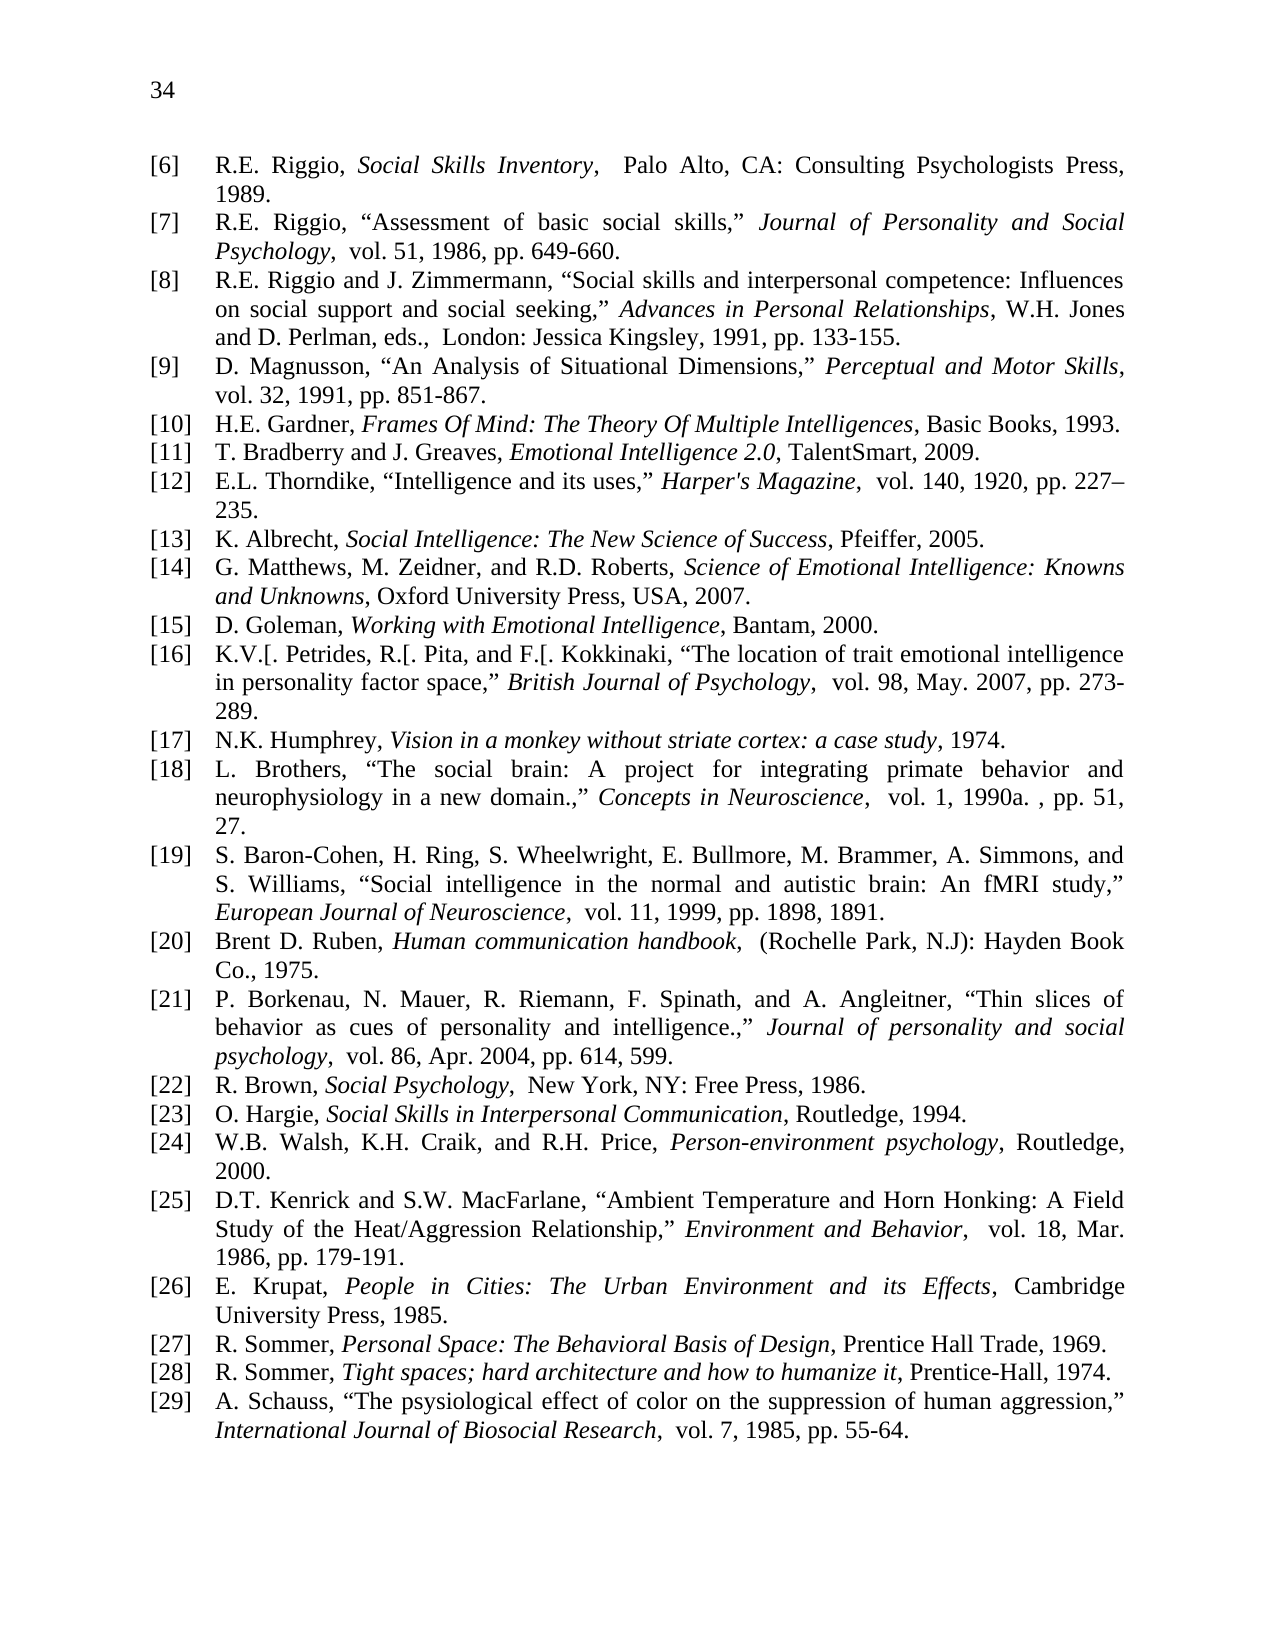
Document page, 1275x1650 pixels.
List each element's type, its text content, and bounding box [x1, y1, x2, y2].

text [6] R.E. Riggio, Social Skills Inventory, Palo Alto, CA: Consulting Psychologists Press, 1989. [150, 150, 1125, 207]
text [16] K.V.[. Petrides, R.[. Pita, and F.[. Kokkinaki, “The location of trait emotional intelligence in personality factor space,” British Journal of Psychology, vol. 98, May. 2007, pp. 273-289. [150, 639, 1125, 725]
text [10] H.E. Gardner, Frames Of Mind: The Theory Of Multiple Intelligences, Basic Books, 1993. [150, 409, 1125, 437]
text [17] N.K. Humphrey, Vision in a monkey without striate cortex: a case study, 1974. [150, 725, 1125, 754]
text [15] D. Goleman, Working with Emotional Intelligence, Bantam, 2000. [150, 610, 1125, 639]
text [26] E. Krupat, People in Cities: The Urban Environment and its Effects, Cambridge University Press, 1985. [150, 1271, 1125, 1329]
text [25] D.T. Kenrick and S.W. MacFarlane, “Ambient Temperature and Horn Honking: A Field Study of the Heat/Aggression Relationship,” Environment and Behavior, vol. 18, Mar. 1986, pp. 179-191. [150, 1185, 1125, 1271]
text [11] T. Bradberry and J. Greaves, Emotional Intelligence 2.0, TalentSmart, 2009. [150, 437, 1125, 466]
text [23] O. Hargie, Social Skills in Interpersonal Communication, Routledge, 1994. [150, 1099, 1125, 1127]
text [19] S. Baron-Cohen, H. Ring, S. Wheelwright, E. Bullmore, M. Brammer, A. Simmons, and S. Williams, “Social intelligence in the normal and autistic brain: An fMRI study,” European Journal of Neuroscience, vol. 11, 1999, pp. 1898, 1891. [150, 840, 1125, 926]
text [7] R.E. Riggio, “Assessment of basic social skills,” Journal of Personality and Social Psychology, vol. 51, 1986, pp. 649-660. [150, 207, 1125, 265]
text [14] G. Matthews, M. Zeidner, and R.D. Roberts, Science of Emotional Intelligence: Knowns and Unknowns, Oxford University Press, USA, 2007. [150, 552, 1125, 610]
text [18] L. Brothers, “The social brain: A project for integrating primate behavior and neurophysiology in a new domain.,” Concepts in Neuroscience, vol. 1, 1990a. , pp. 51, 27. [150, 754, 1125, 840]
text [24] W.B. Walsh, K.H. Craik, and R.H. Price, Person-environment psychology, Routledge, 2000. [150, 1127, 1125, 1185]
text [27] R. Sommer, Personal Space: The Behavioral Basis of Design, Prentice Hall Trade, 1969. [150, 1329, 1125, 1357]
text [20] Brent D. Ruben, Human communication handbook, (Rochelle Park, N.J): Hayden Book Co., 1975. [150, 926, 1125, 984]
text [22] R. Brown, Social Psychology, New York, NY: Free Press, 1986. [150, 1070, 1125, 1099]
text [8] R.E. Riggio and J. Zimmermann, “Social skills and interpersonal competence: Influences on social support and social seeking,” Advances in Personal Relationships, W.H. Jones and D. Perlman, eds., London: Jessica Kingsley, 1991, pp. 133-155. [150, 265, 1125, 351]
text [12] E.L. Thorndike, “Intelligence and its uses,” Harper's Magazine, vol. 140, 1920, pp. 227–235. [150, 466, 1125, 524]
text [29] A. Schauss, “The psysiological effect of color on the suppression of human aggression,” International Journal of Biosocial Research, vol. 7, 1985, pp. 55-64. [150, 1386, 1125, 1444]
text [9] D. Magnusson, “An Analysis of Situational Dimensions,” Perceptual and Motor Skills, vol. 32, 1991, pp. 851-867. [150, 351, 1125, 409]
text [28] R. Sommer, Tight spaces; hard architecture and how to humanize it, Prentice-Hall, 1974. [150, 1357, 1125, 1386]
text [21] P. Borkenau, N. Mauer, R. Riemann, F. Spinath, and A. Angleitner, “Thin slices of behavior as cues of personality and intelligence.,” Journal of personality and social psychology, vol. 86, Apr. 2004, pp. 614, 599. [150, 984, 1125, 1070]
text [13] K. Albrecht, Social Intelligence: The New Science of Success, Pfeiffer, 2005. [150, 524, 1125, 552]
